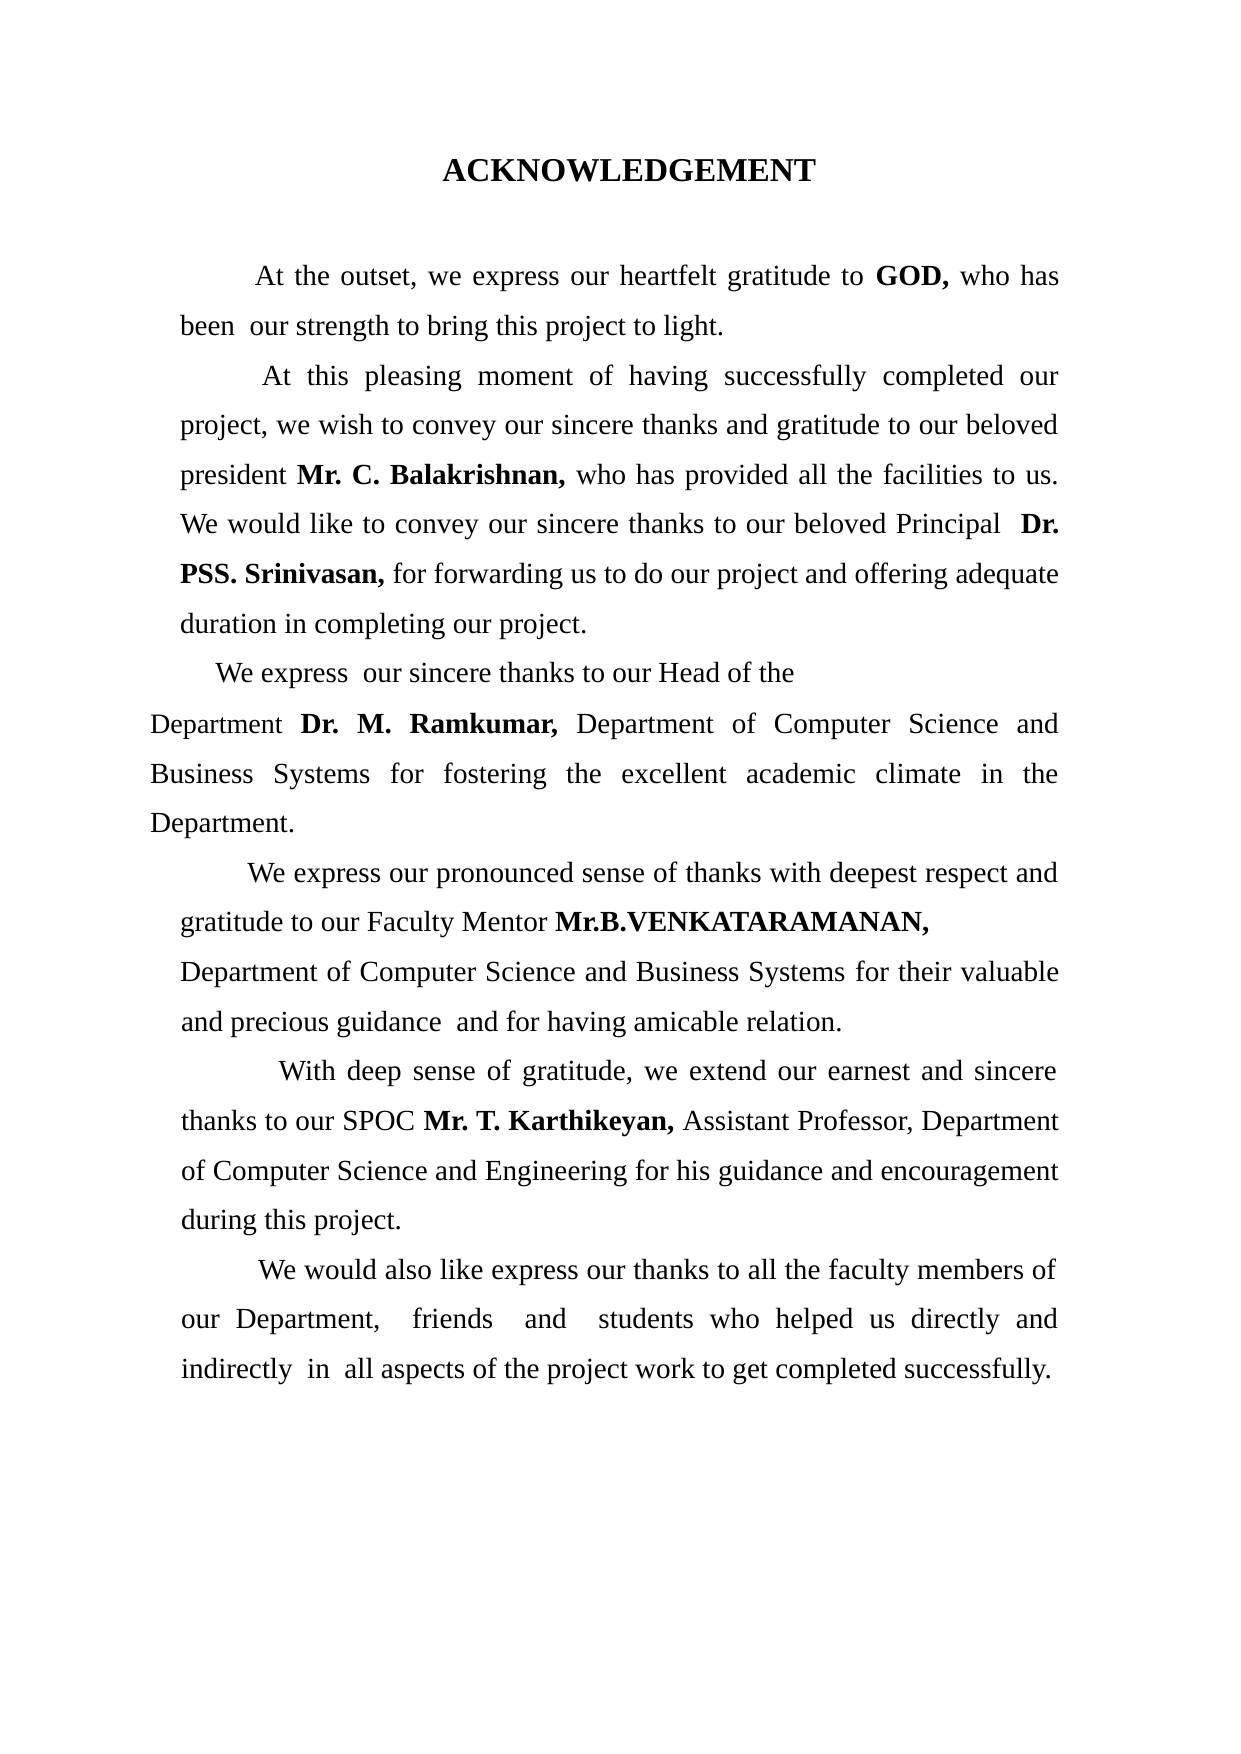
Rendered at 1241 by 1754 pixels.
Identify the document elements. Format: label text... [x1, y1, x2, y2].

subtitle ACKNOWLEDGEMENT [352, 150, 1090, 188]
text At the outset, we express our heartfelt gratitude to GOD, who has been our strength to bring this project to light. [180, 258, 1059, 342]
text Department Dr. M. Ramkumar, Department of Computer Science and Business Systems for fostering the excellent academic climate in the Department. [150, 706, 1059, 839]
text At this pleasing moment of having successfully completed our project, we wish to convey our sincere thanks and gratitude to our beloved president Mr. C. Balakrishnan, who has provided all the facilities to us. We would like to convey our sincere thanks to our beloved Principal Dr. PSS. Srinivasan, for forwarding us to do our project and offering adequate duration in completing our project. [180, 358, 1059, 639]
text We express our sincere thanks to our Head of the [150, 655, 1152, 689]
text Department of Computer Science and Business Systems for their valuable and precious guidance and for having amicable relation. [180, 954, 1059, 1037]
text We would also like express our thanks to all the faculty members of our Department, friends and students who helped us directly and indirectly in all aspects of the project work to get completed successfully. [180, 1252, 1059, 1385]
text We express our pronounced sense of thanks with deepest respect and gratitude to our Faculty Mentor Mr.B.VENKATARAMANAN, [180, 855, 1059, 938]
text With deep sense of gratitude, we extend our earnest and sincere thanks to our SPOC Mr. T. Karthikeyan, Assistant Professor, Department of Computer Science and Engineering for his guidance and encouragement during this project. [180, 1053, 1059, 1236]
